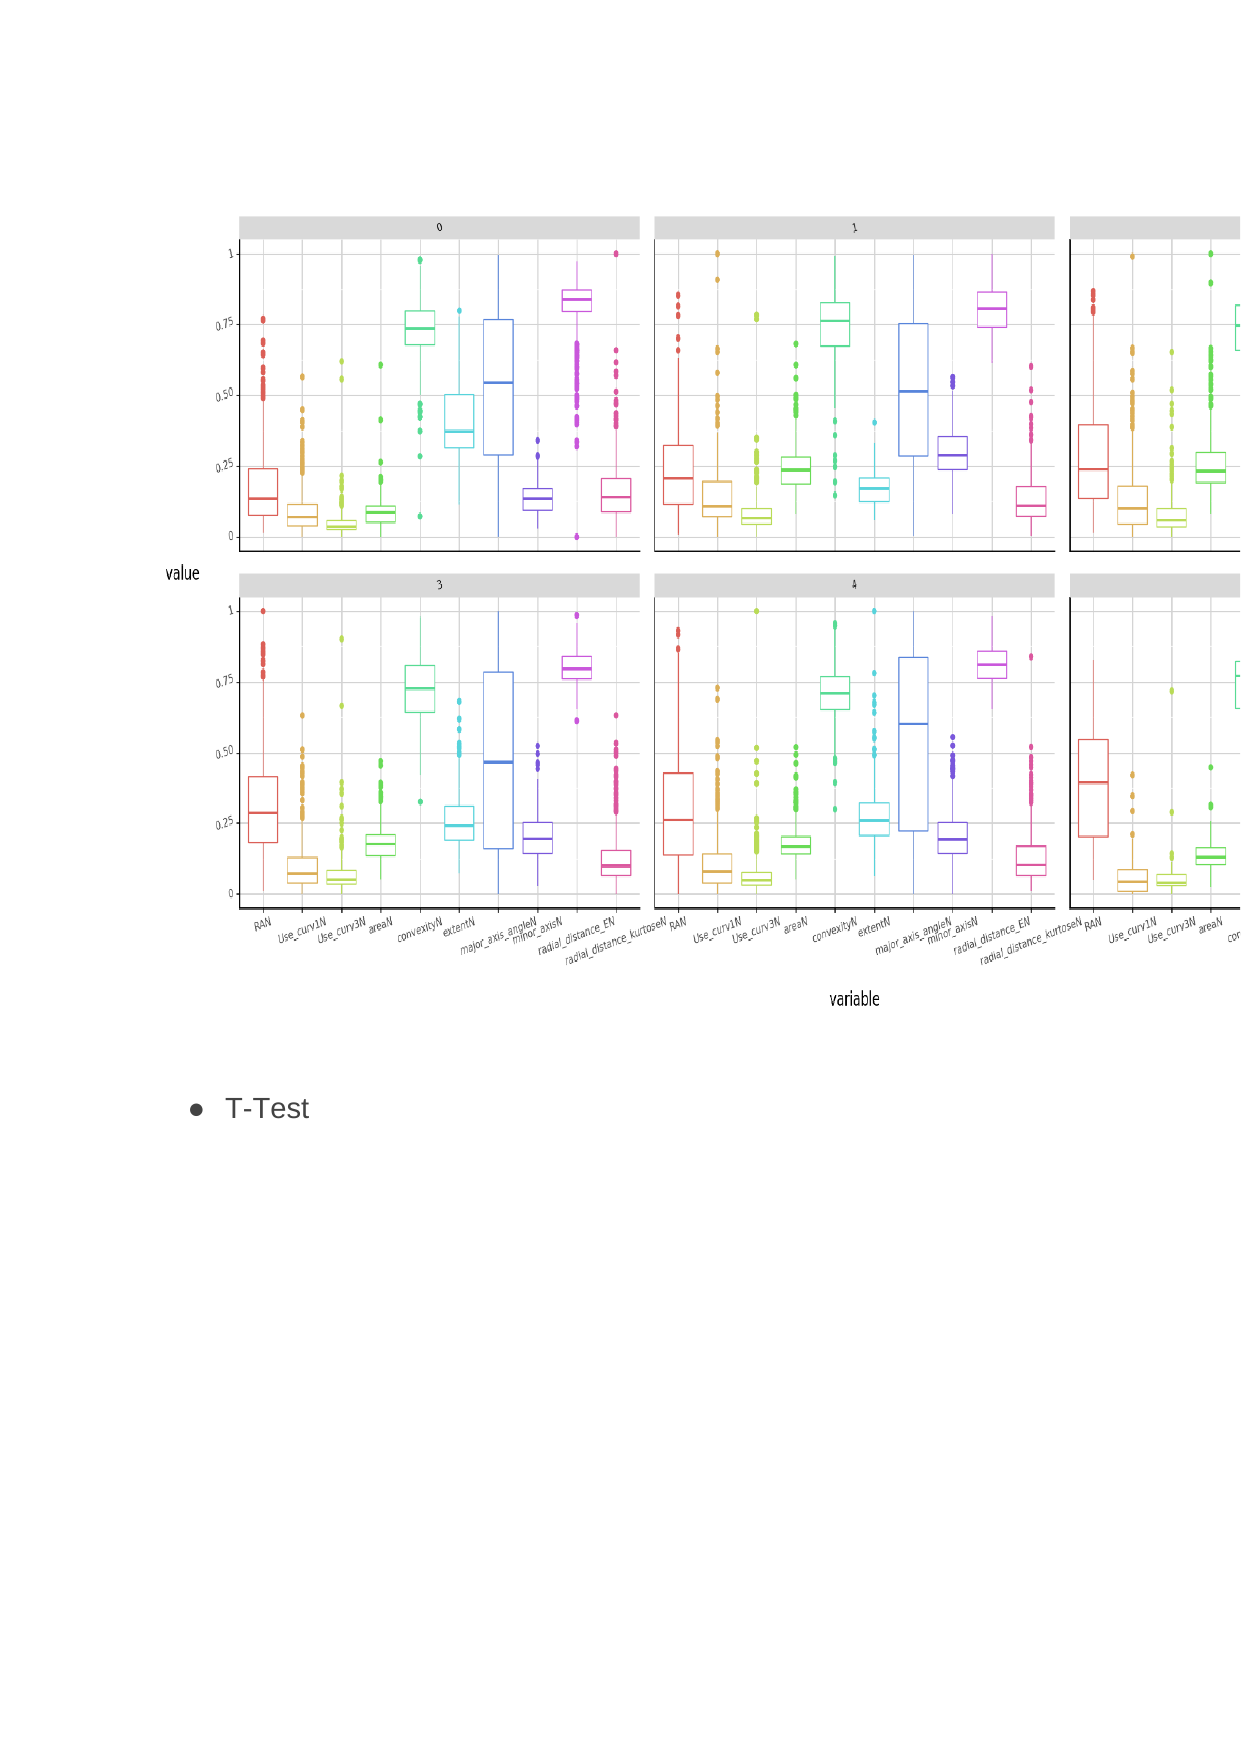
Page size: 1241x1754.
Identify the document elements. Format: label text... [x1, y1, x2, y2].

picture [150, 150, 1241, 1055]
subtitle T-Test [187, 1091, 1090, 1125]
